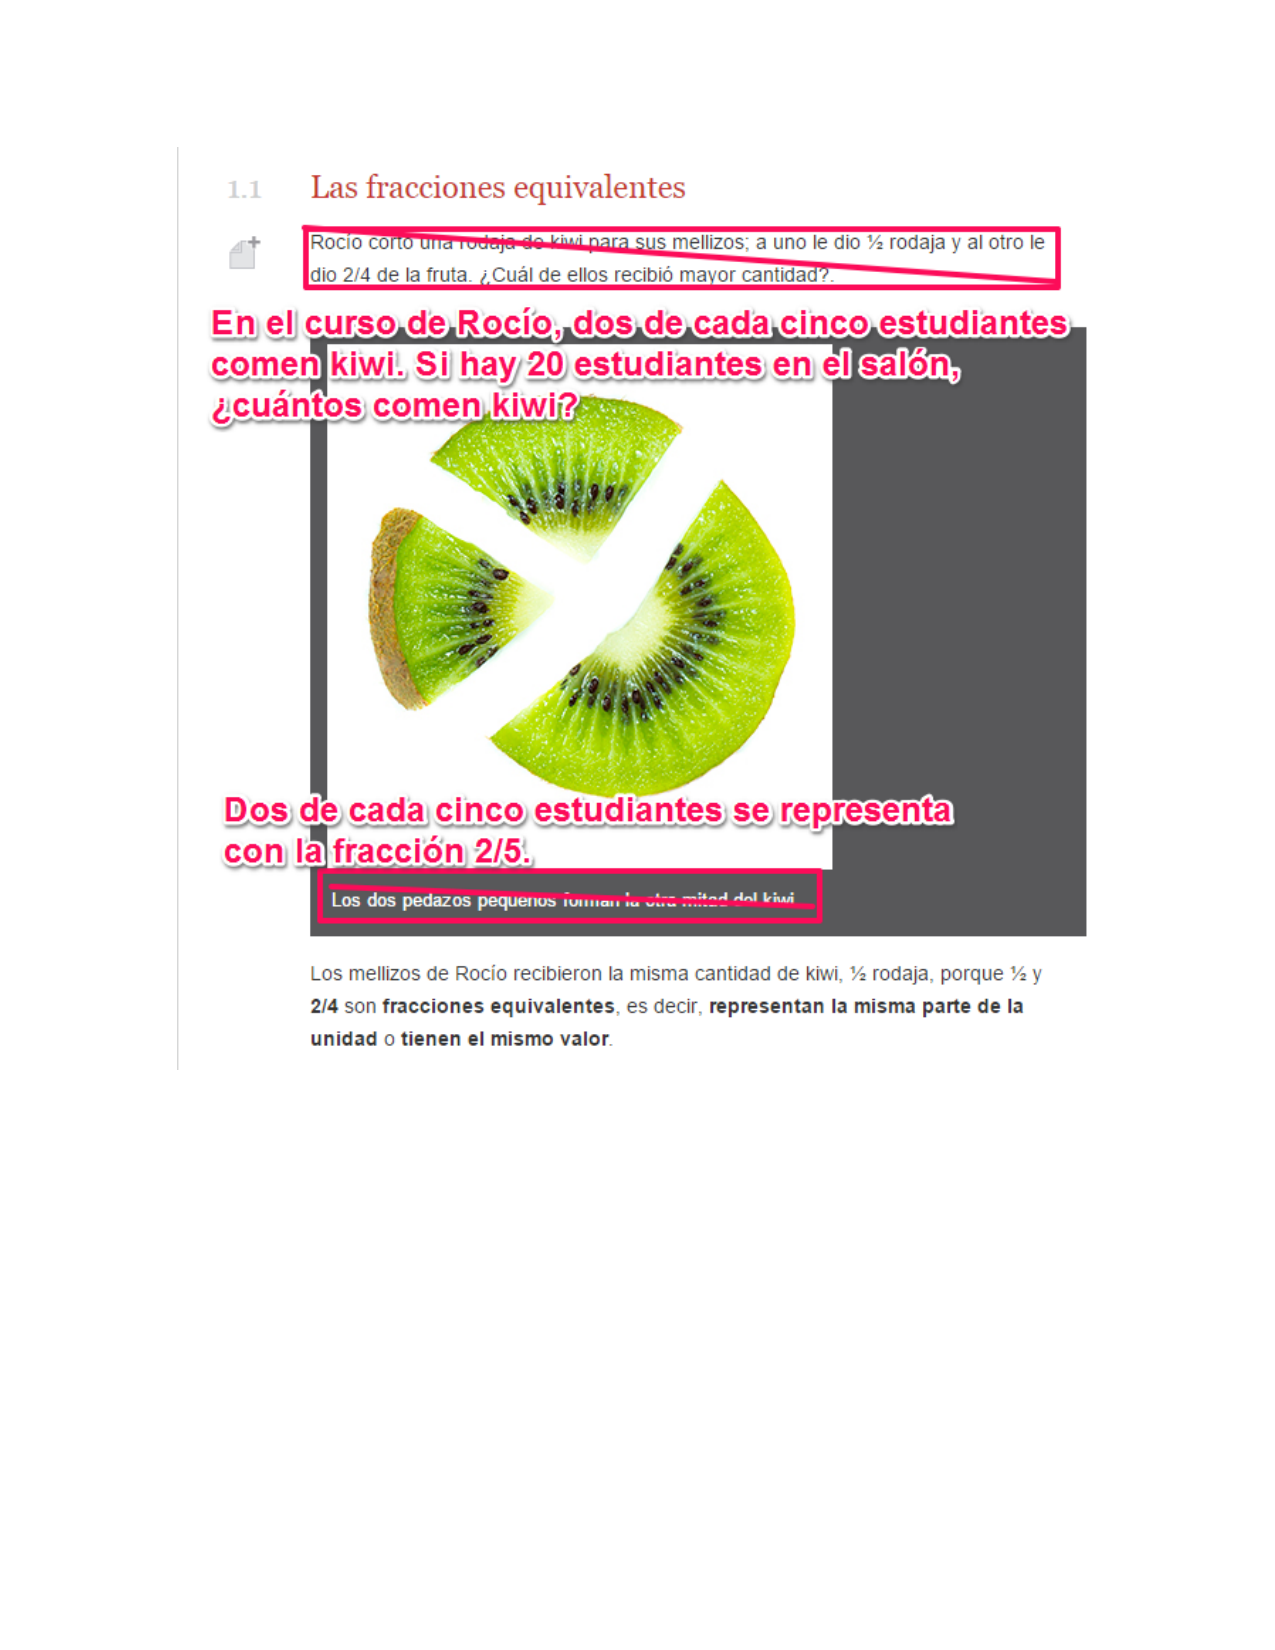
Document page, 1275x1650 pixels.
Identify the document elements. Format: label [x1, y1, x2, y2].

picture [177, 147, 1098, 1070]
